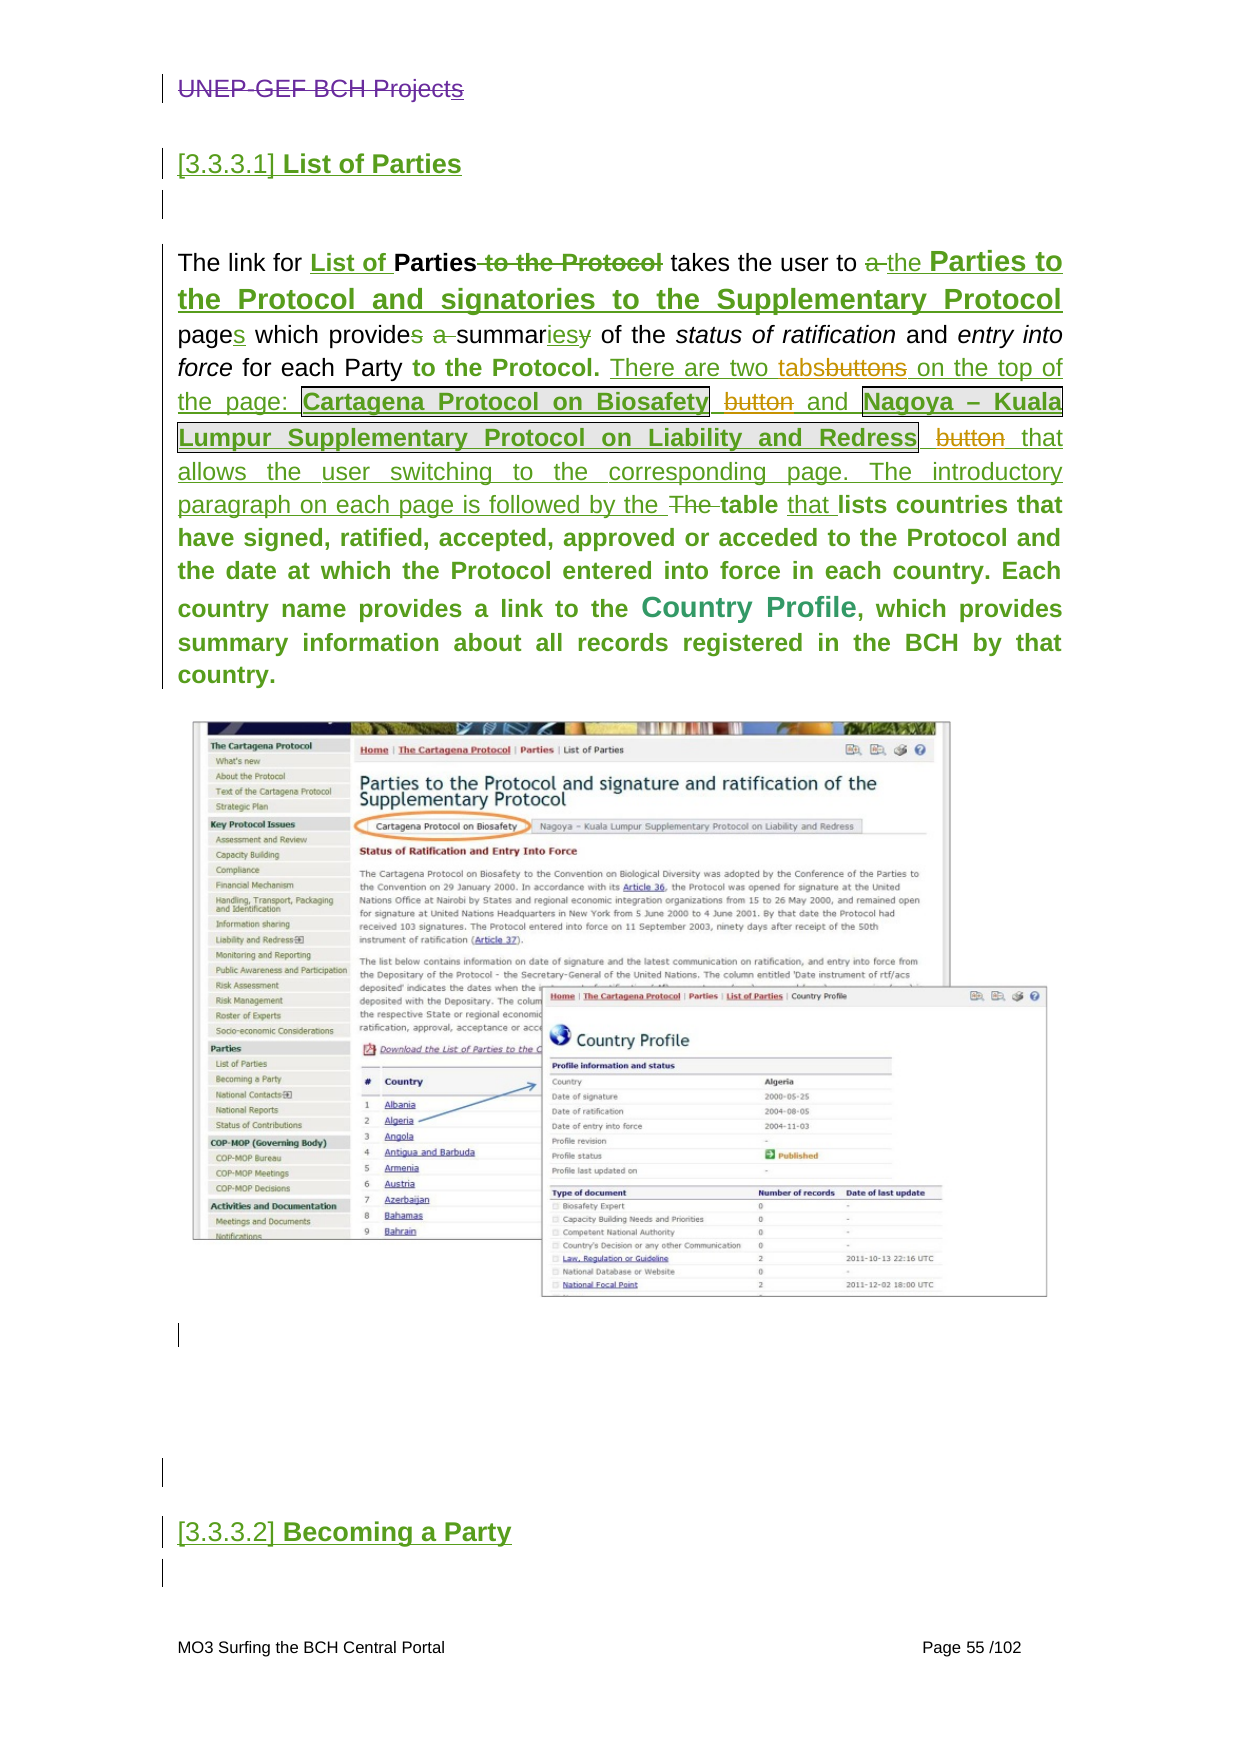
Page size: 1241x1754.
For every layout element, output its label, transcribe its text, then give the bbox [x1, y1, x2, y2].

picture [192, 721, 1048, 1298]
text The link for Parties takes the user to page which provide summar of the status of ratification and entry into force for each Party to the Protocol. table lists countries that have signed, ratified, accepted, approved or acceded to the Protocol and the date at which the Protocol entered into force in each country. Each country name provides a link to the Country Profile, which provides summary information about all records registered in the BCH by that country. [177, 449, 1063, 482]
text The link for Parties takes the user to page which provide summar of the status of ratification and entry into force for each Party to the Protocol. table lists countries that have signed, ratified, accepted, approved or acceded to the Protocol and the date at which the Protocol entered into force in each country. Each country name provides a link to the Country Profile, which provides summary information about all records registered in the BCH by that country. [177, 244, 1063, 311]
text The link for Parties takes the user to page which provide summar of the status of ratification and entry into force for each Party to the Protocol. table lists countries that have signed, ratified, accepted, approved or acceded to the Protocol and the date at which the Protocol entered into force in each country. Each country name provides a link to the Country Profile, which provides summary information about all records registered in the BCH by that country. [177, 413, 1063, 448]
text The link for Parties takes the user to page which provide summar of the status of ratification and entry into force for each Party to the Protocol. table lists countries that have signed, ratified, accepted, approved or acceded to the Protocol and the date at which the Protocol entered into force in each country. Each country name provides a link to the Country Profile, which provides summary information about all records registered in the BCH by that country. [177, 312, 1063, 412]
text The link for Parties takes the user to page which provide summar of the status of ratification and entry into force for each Party to the Protocol. table lists countries that have signed, ratified, accepted, approved or acceded to the Protocol and the date at which the Protocol entered into force in each country. Each country name provides a link to the Country Profile, which provides summary information about all records registered in the BCH by that country. [177, 483, 1063, 689]
